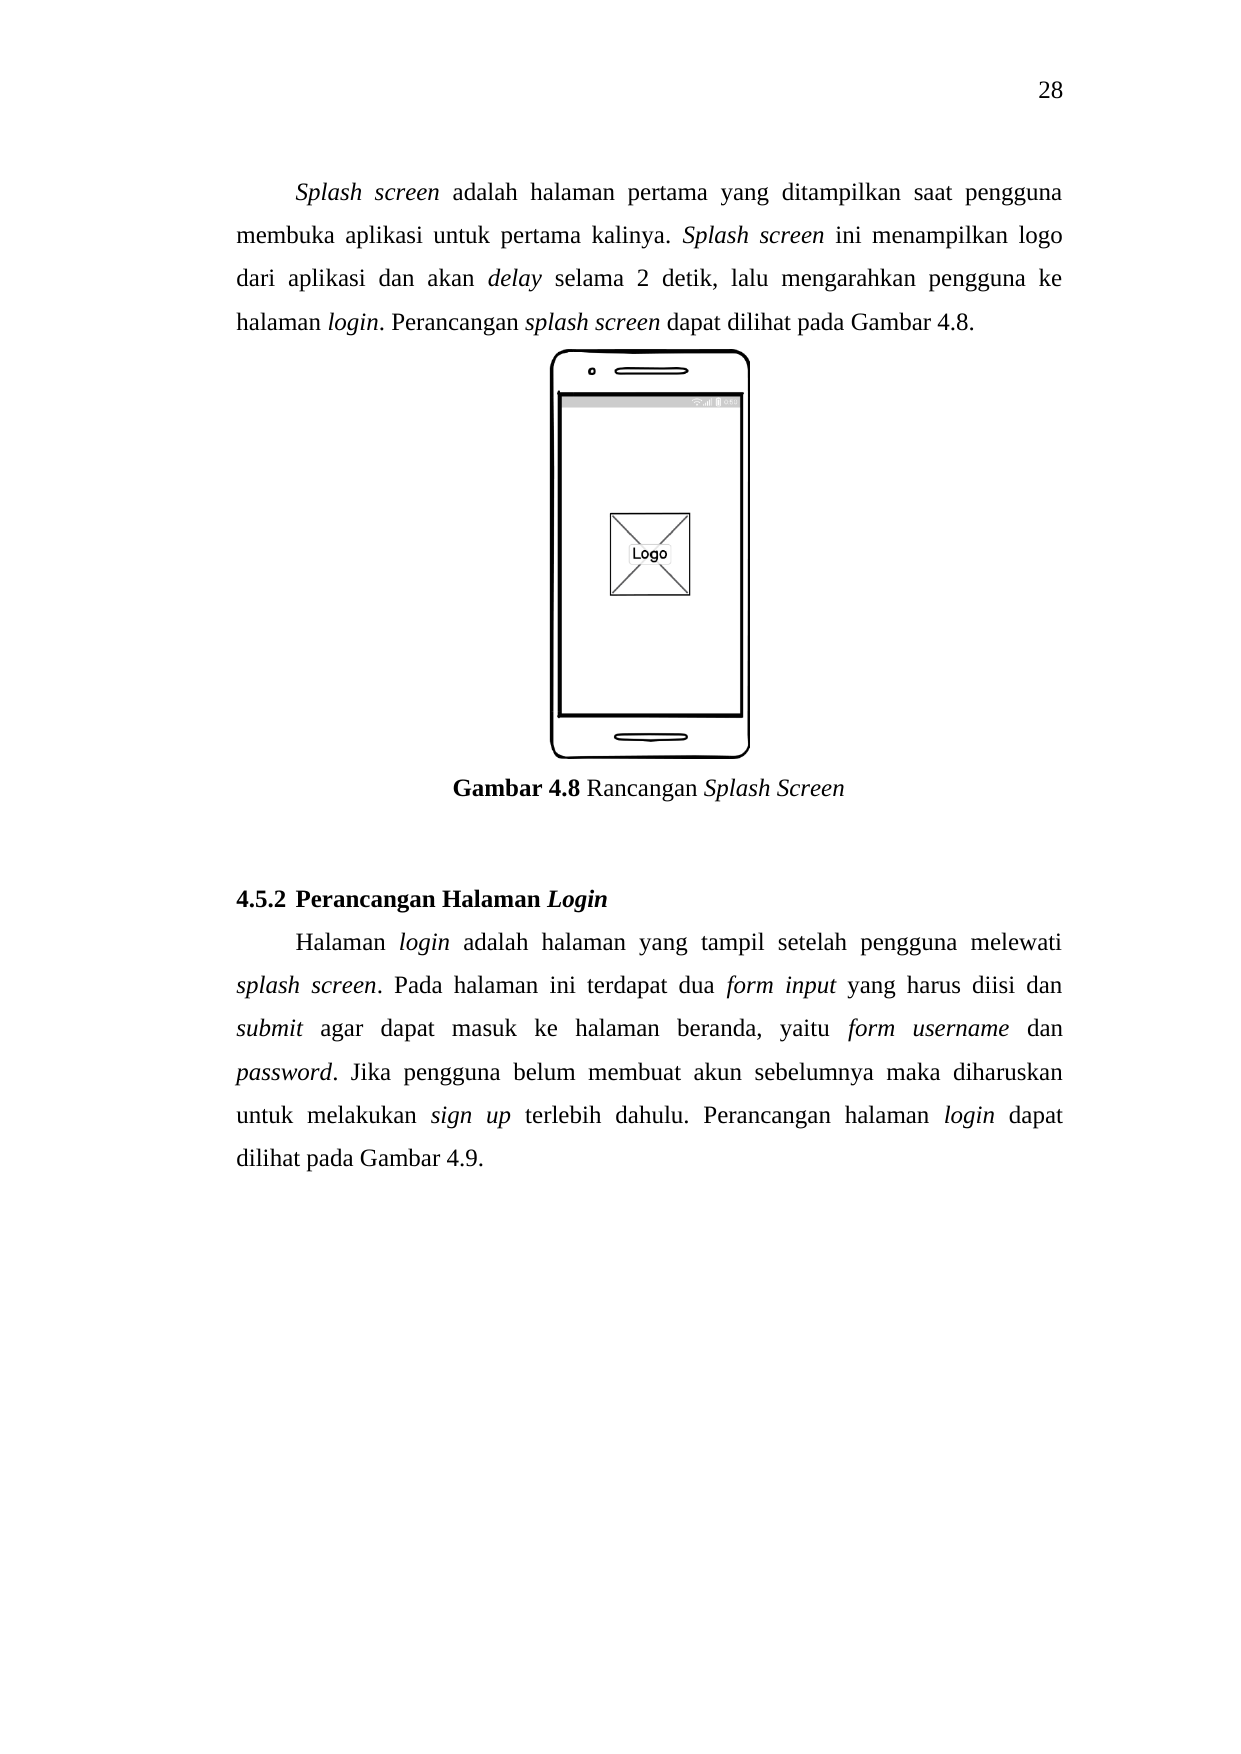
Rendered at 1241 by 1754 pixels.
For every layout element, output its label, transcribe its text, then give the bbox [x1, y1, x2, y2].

text Halaman login adalah halaman yang tampil setelah pengguna melewati splash screen. Pada halaman ini terdapat dua form input yang harus diisi dan submit agar dapat masuk ke halaman beranda, yaitu form username dan password. Jika pengguna belum membuat akun sebelumnya maka diharuskan untuk melakukan sign up terlebih dahulu. Perancangan halaman login dapat dilihat pada Gambar 4.9. [236, 927, 1063, 1172]
text Perancangan Halaman Login [236, 884, 1063, 913]
text Splash screen adalah halaman pertama yang ditampilkan saat pengguna membuka aplikasi untuk pertama kalinya. Splash screen ini menampilkan logo dari aplikasi dan akan delay selama 2 detik, lalu mengarahkan pengguna ke halaman login. Perancangan splash screen dapat dilihat pada Gambar 4.8. [236, 177, 1063, 335]
text Gambar 4.8 Rancangan Splash Screen [236, 773, 1063, 802]
picture [549, 349, 750, 759]
